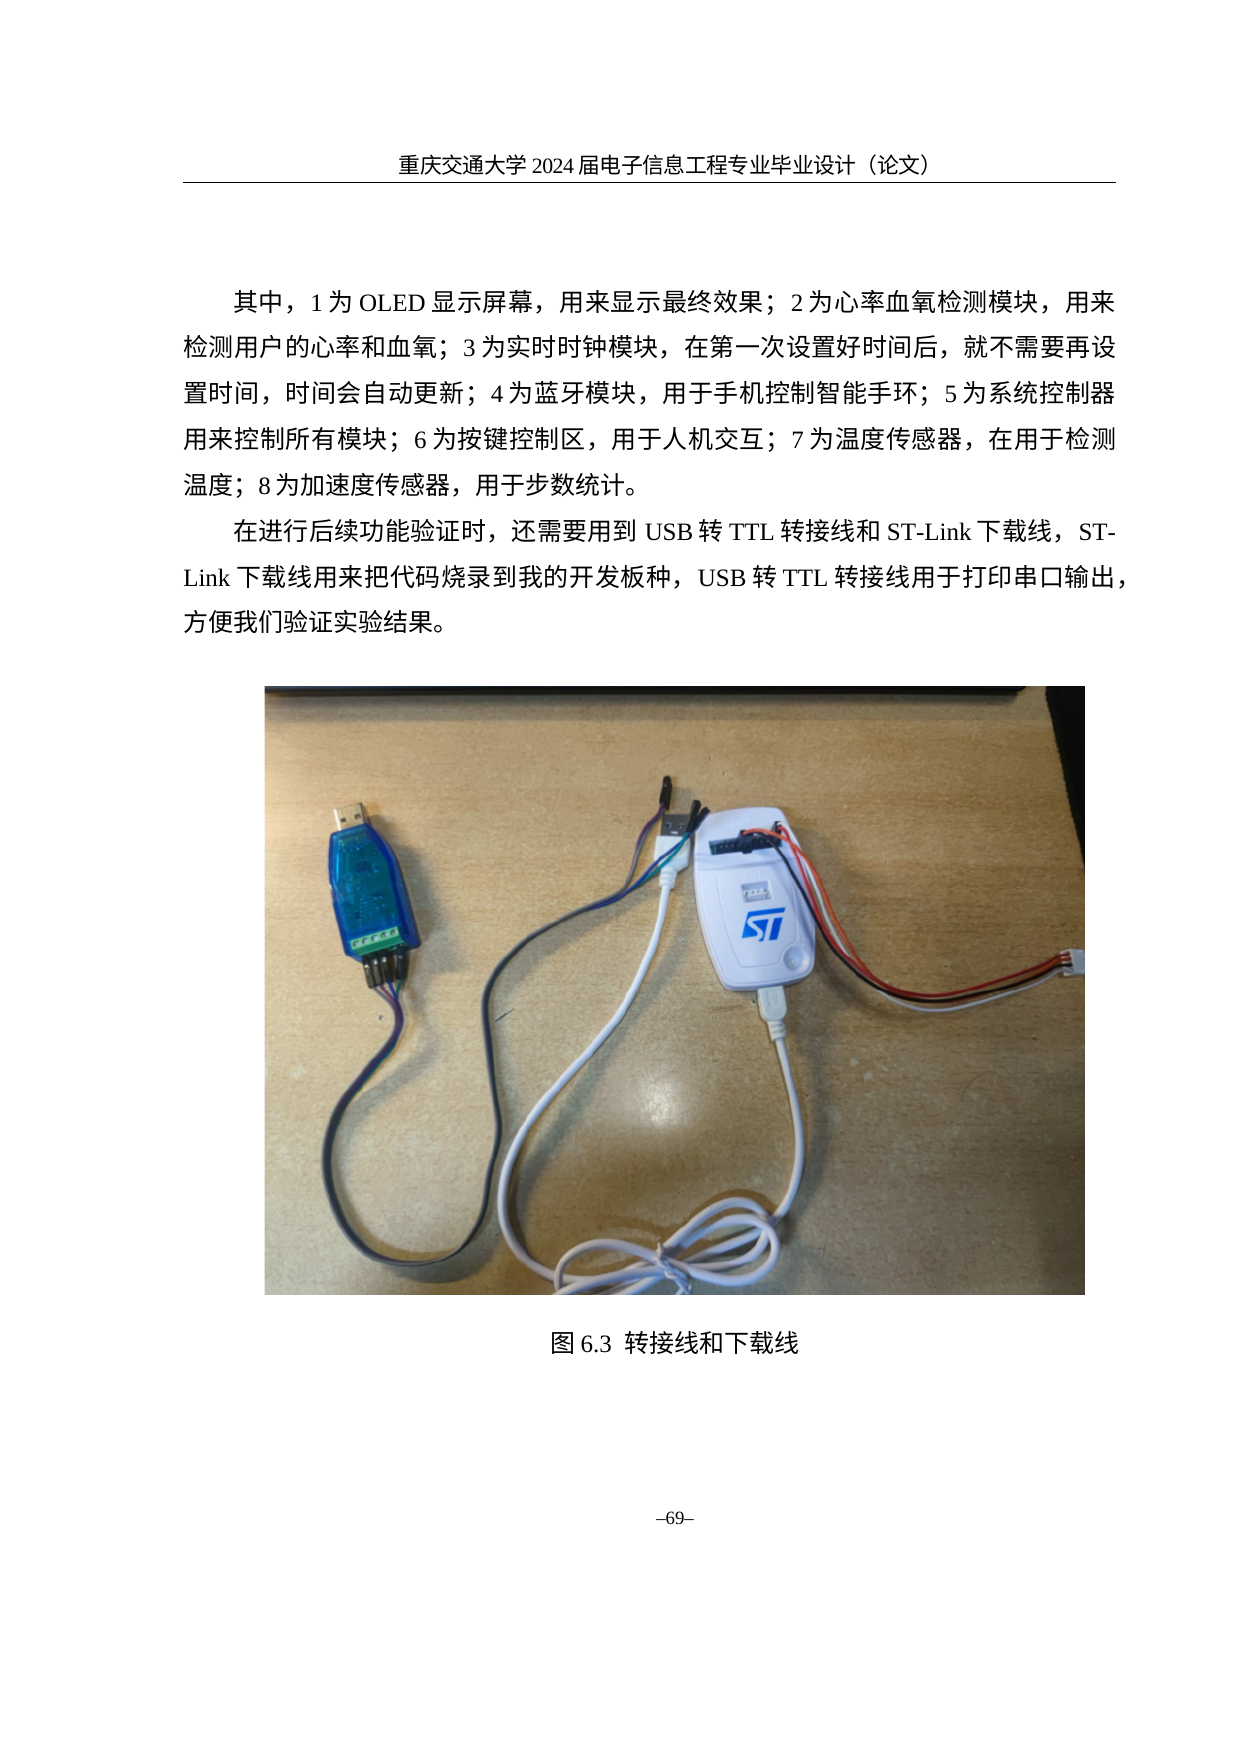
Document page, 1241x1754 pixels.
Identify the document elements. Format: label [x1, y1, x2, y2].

picture [264, 686, 1085, 1295]
